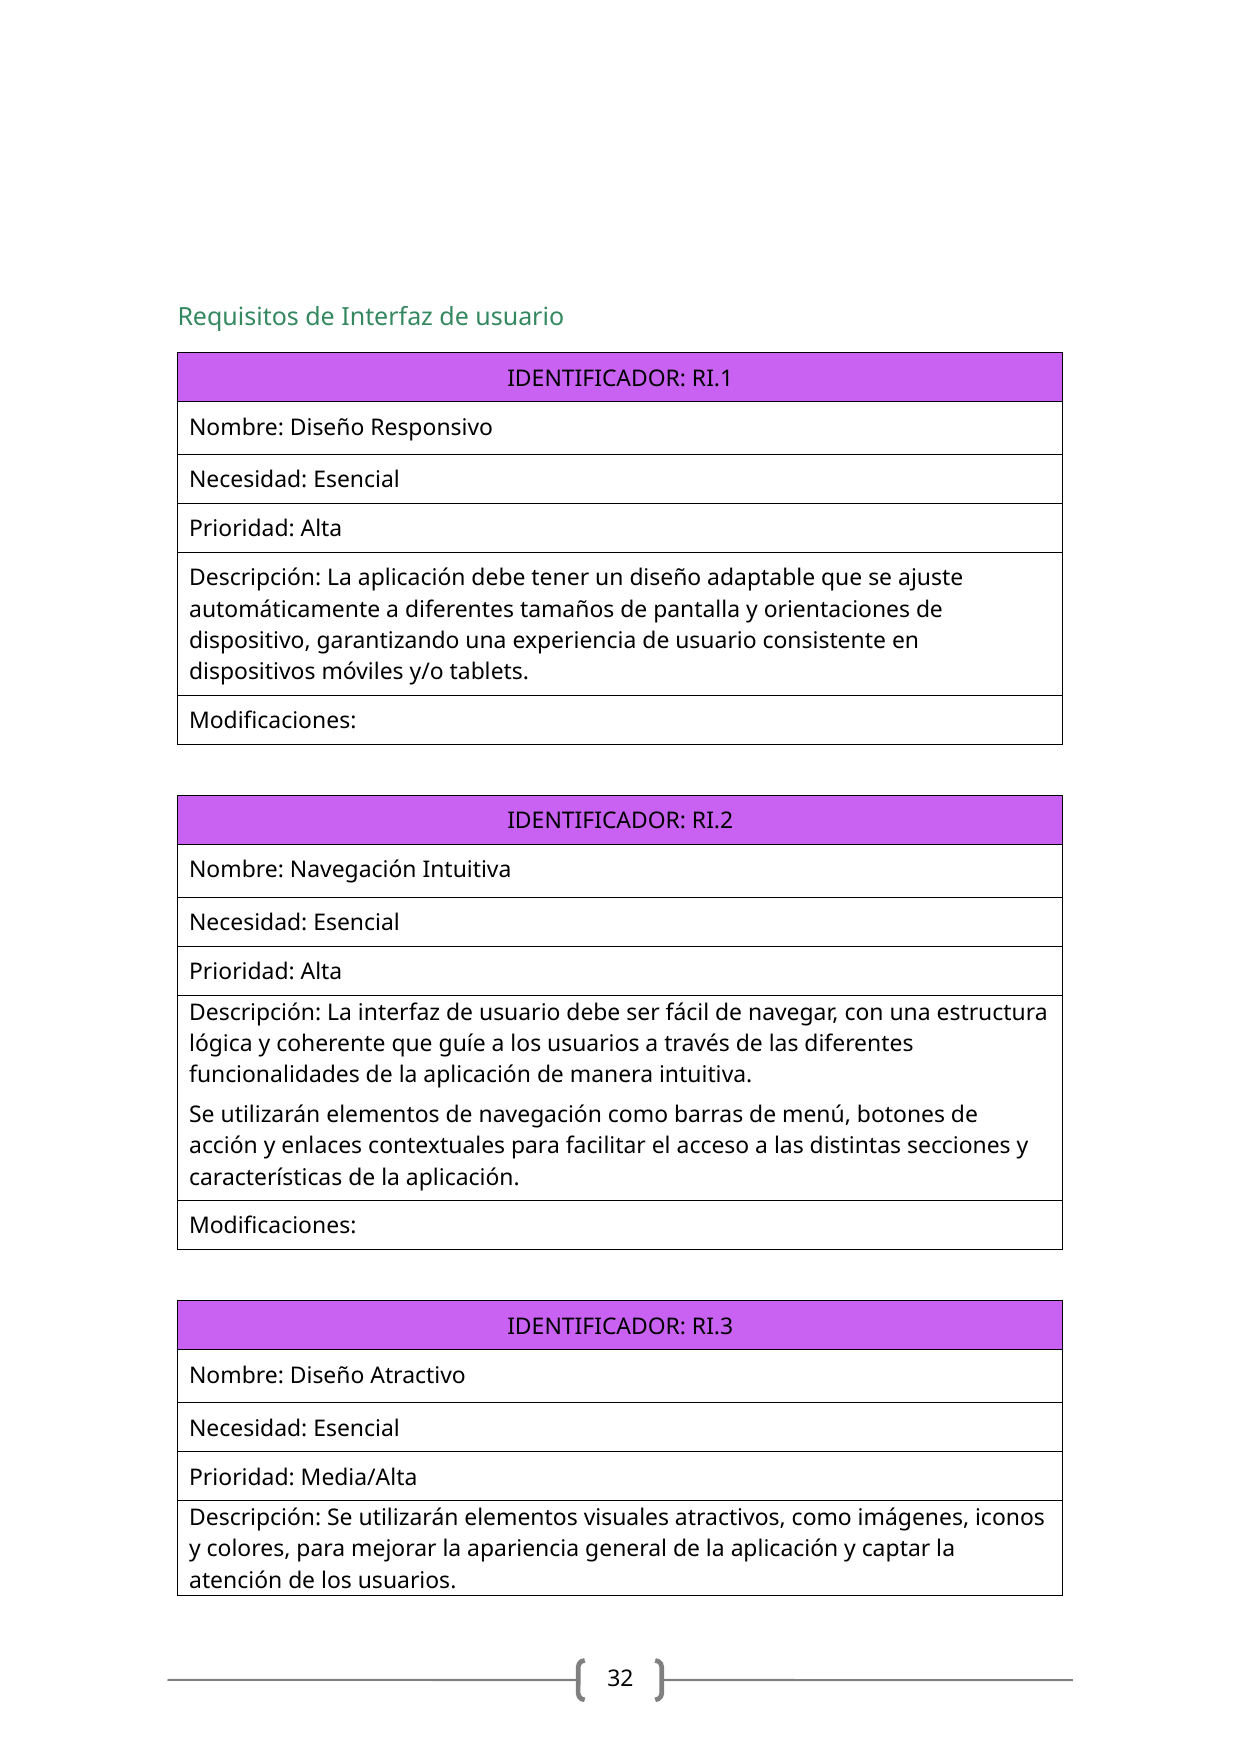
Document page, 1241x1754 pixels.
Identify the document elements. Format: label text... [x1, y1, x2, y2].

table_header IDENTIFICADOR: RI.3 [178, 1301, 1062, 1349]
table_cell Prioridad: Media/Alta [178, 1452, 1062, 1500]
table_cell Necesidad: Esencial [178, 1403, 1062, 1451]
table_cell Nombre: Navegación Intuitiva [178, 845, 1062, 897]
table_cell Modificaciones: [178, 1201, 1062, 1249]
table_cell Prioridad: Alta [178, 947, 1062, 995]
table_cell Nombre: Diseño Responsivo [178, 402, 1062, 454]
table_cell Nombre: Diseño Atractivo [178, 1350, 1062, 1402]
table_header IDENTIFICADOR: RI.1 [178, 353, 1062, 401]
table_cell Descripción: La interfaz de usuario debe ser fácil de navegar, con una estructura lógica y coherente que guíe a los usuarios a través de las diferentes funcionalidades de la aplicación de manera intuitiva. Se utilizarán elementos de navegación como barras de menú, botones de acción y enlaces contextuales para facilitar el acceso a las distintas secciones y características de la aplicación. [178, 996, 1062, 1200]
table_cell Descripción: Se utilizarán elementos visuales atractivos, como imágenes, iconos y colores, para mejorar la apariencia general de la aplicación y captar la atención de los usuarios. [178, 1501, 1062, 1595]
table_cell Necesidad: Esencial [178, 455, 1062, 503]
table_cell Prioridad: Alta [178, 504, 1062, 552]
table_cell Modificaciones: [178, 696, 1062, 744]
table_header IDENTIFICADOR: RI.2 [178, 796, 1062, 844]
subtitle Requisitos de Interfaz de usuario [177, 299, 1063, 333]
table_cell Necesidad: Esencial [178, 898, 1062, 946]
table_cell Descripción: La aplicación debe tener un diseño adaptable que se ajuste automáticamente a diferentes tamaños de pantalla y orientaciones de dispositivo, garantizando una experiencia de usuario consistente en dispositivos móviles y/o tablets. [178, 553, 1062, 695]
